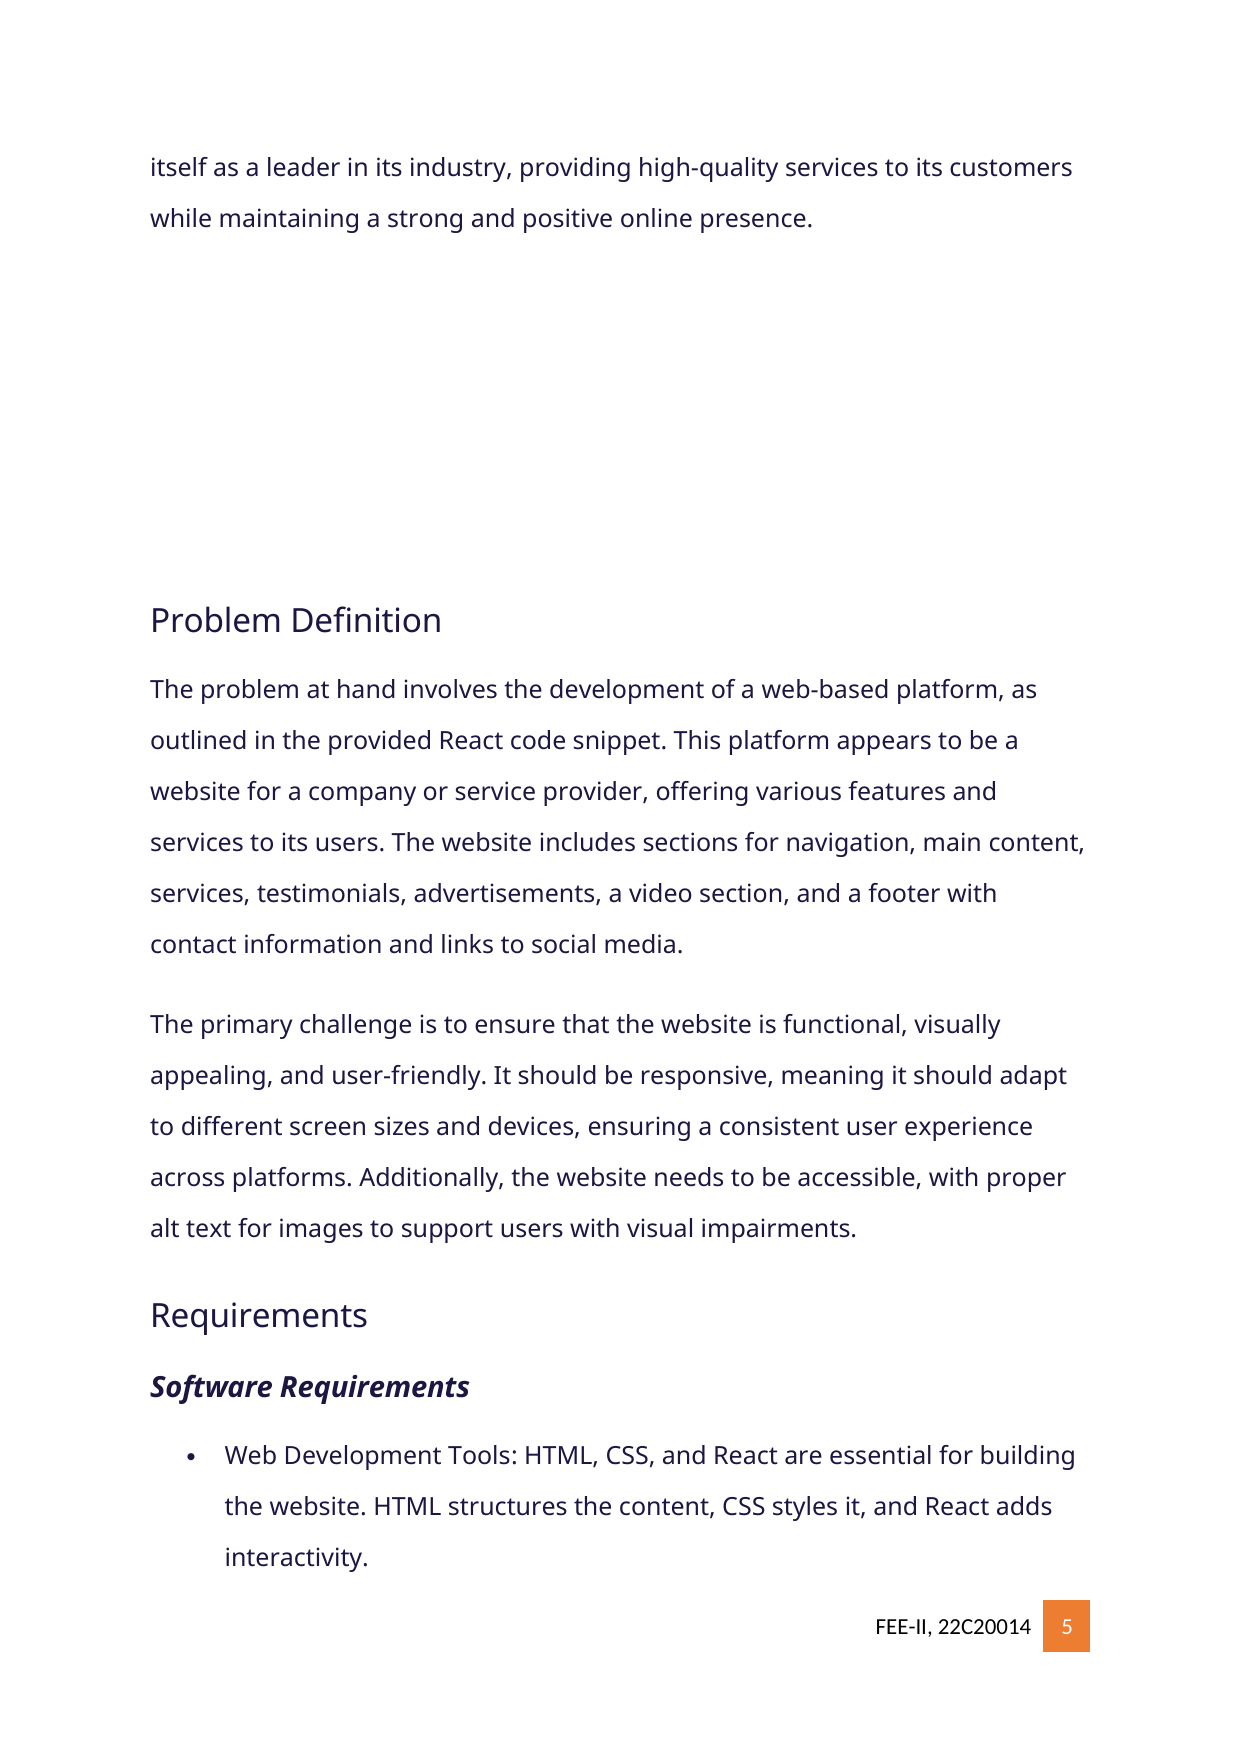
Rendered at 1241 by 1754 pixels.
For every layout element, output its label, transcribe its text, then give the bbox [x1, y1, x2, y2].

subtitle Requirements [150, 1291, 1090, 1337]
text The problem at hand involves the development of a web-based platform, as outlined in the provided React code snippet. This platform appears to be a website for a company or service provider, offering various features and services to its users. The website includes sections for navigation, main content, services, testimonials, advertisements, a video section, and a footer with contact information and links to social media. [150, 672, 1090, 961]
subtitle Problem Definition [150, 597, 1090, 642]
list Web Development Tools: HTML, CSS, and React are essential for building the website. HTML structures the content, CSS styles it, and React adds interactivity. [187, 1438, 1090, 1574]
subtitle Software Requirements [150, 1366, 1090, 1406]
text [150, 150, 1090, 235]
text The primary challenge is to ensure that the website is functional, visually appealing, and user-friendly. It should be responsive, meaning it should adapt to different screen sizes and devices, ensuring a consistent user experience across platforms. Additionally, the website needs to be accessible, with proper alt text for images to support users with visual impairments. [150, 1007, 1090, 1245]
